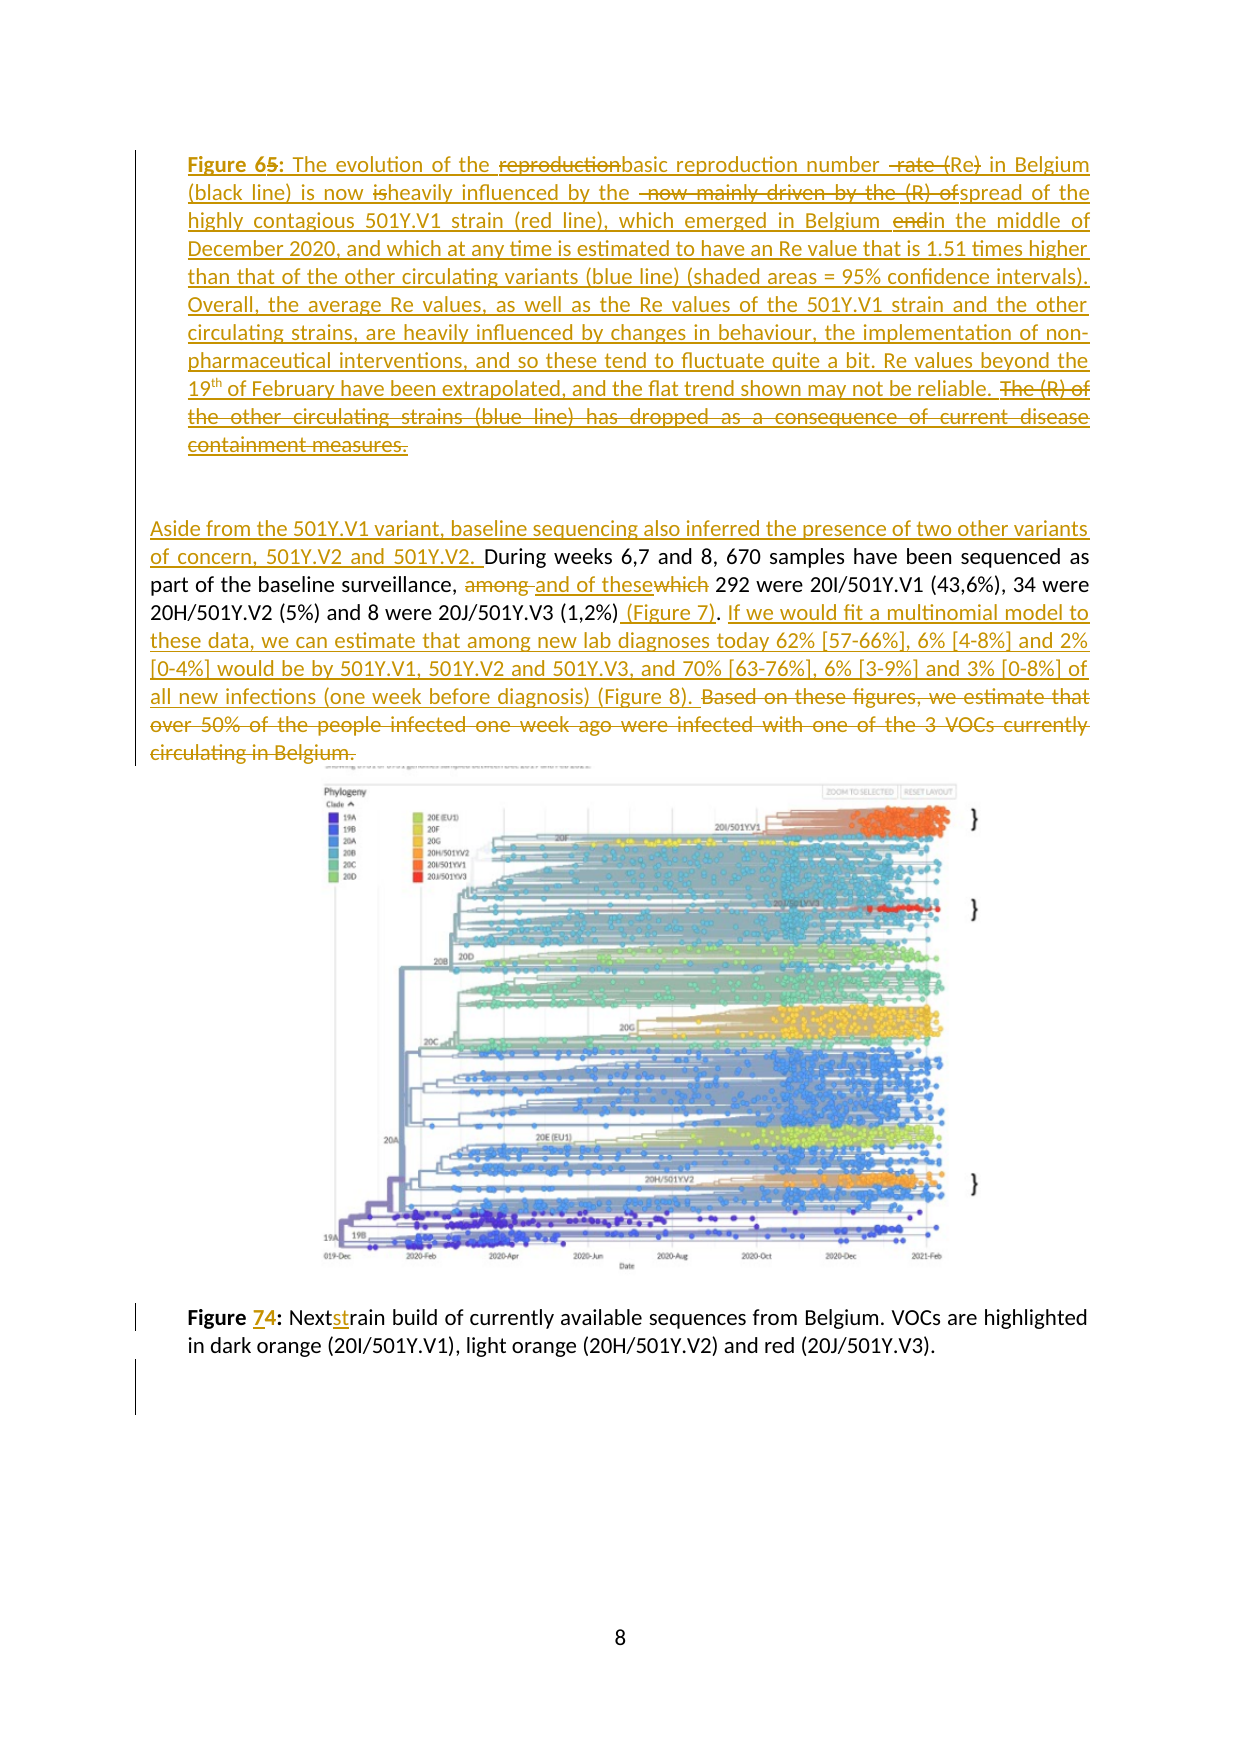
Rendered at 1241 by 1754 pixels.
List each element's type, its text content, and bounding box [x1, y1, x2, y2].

picture [283, 766, 995, 1276]
text During weeks 6,7 and 8, 670 samples have been sequenced as part of the baseline surveillance, 292 were 20I/501Y.V1 (43,6%), 34 were 20H/501Y.V2 (5%) and 8 were 20J/501Y.V3 (1,2%). [150, 652, 1090, 726]
text During weeks 6,7 and 8, 670 samples have been sequenced as part of the baseline surveillance, 292 were 20I/501Y.V1 (43,6%), 34 were 20H/501Y.V2 (5%) and 8 were 20J/501Y.V3 (1,2%). [150, 540, 1090, 651]
text During weeks 6,7 and 8, 670 samples have been sequenced as part of the baseline surveillance, 292 were 20I/501Y.V1 (43,6%), 34 were 20H/501Y.V2 (5%) and 8 were 20J/501Y.V3 (1,2%). [150, 514, 1090, 538]
text Figure : Nextrain build of currently available sequences from Belgium. VOCs are highlighted in dark orange (20I/501Y.V1), light orange (20H/501Y.V2) and red (20J/501Y.V3). [187, 1303, 1090, 1359]
text During weeks 6,7 and 8, 670 samples have been sequenced as part of the baseline surveillance, 292 were 20I/501Y.V1 (43,6%), 34 were 20H/501Y.V2 (5%) and 8 were 20J/501Y.V3 (1,2%). [150, 727, 1090, 766]
